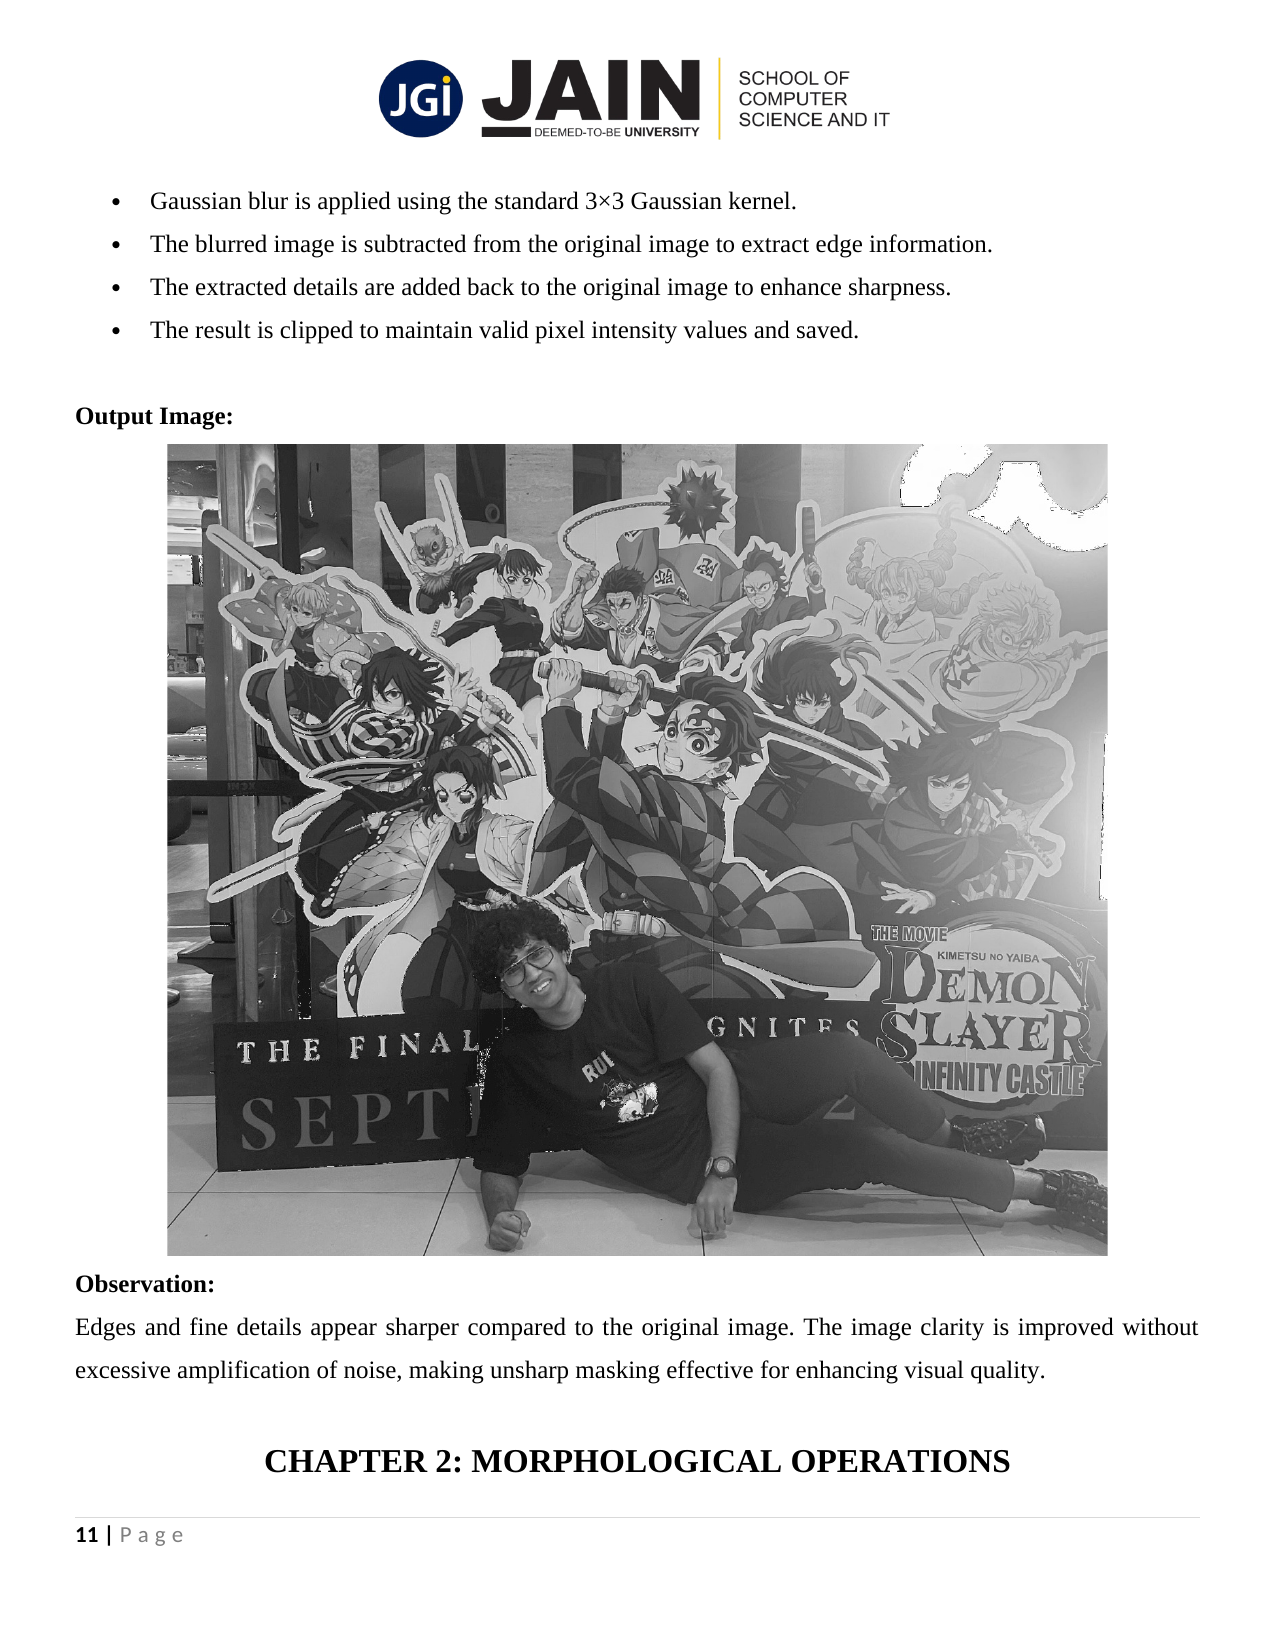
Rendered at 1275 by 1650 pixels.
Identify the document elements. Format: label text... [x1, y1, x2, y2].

picture [371, 50, 904, 148]
picture [167, 444, 1108, 1256]
text Observation: [75, 1269, 1200, 1298]
text Output Image: [75, 401, 1200, 430]
text Edges and fine details appear sharper compared to the original image. The image clarity is improved without excessive amplification of noise, making unsharp masking effective for enhancing visual quality. [75, 1312, 1200, 1384]
list The extracted details are added back to the original image to enhance sharpness. [112, 272, 1200, 301]
list The result is clipped to maintain valid pixel intensity values and saved. [112, 315, 1200, 344]
list Gaussian blur is applied using the standard 3×3 Gaussian kernel. [112, 186, 1200, 214]
text CHAPTER 2: MORPHOLOGICAL OPERATIONS [75, 1442, 1200, 1480]
list The blurred image is subtracted from the original image to extract edge information. [112, 229, 1200, 258]
